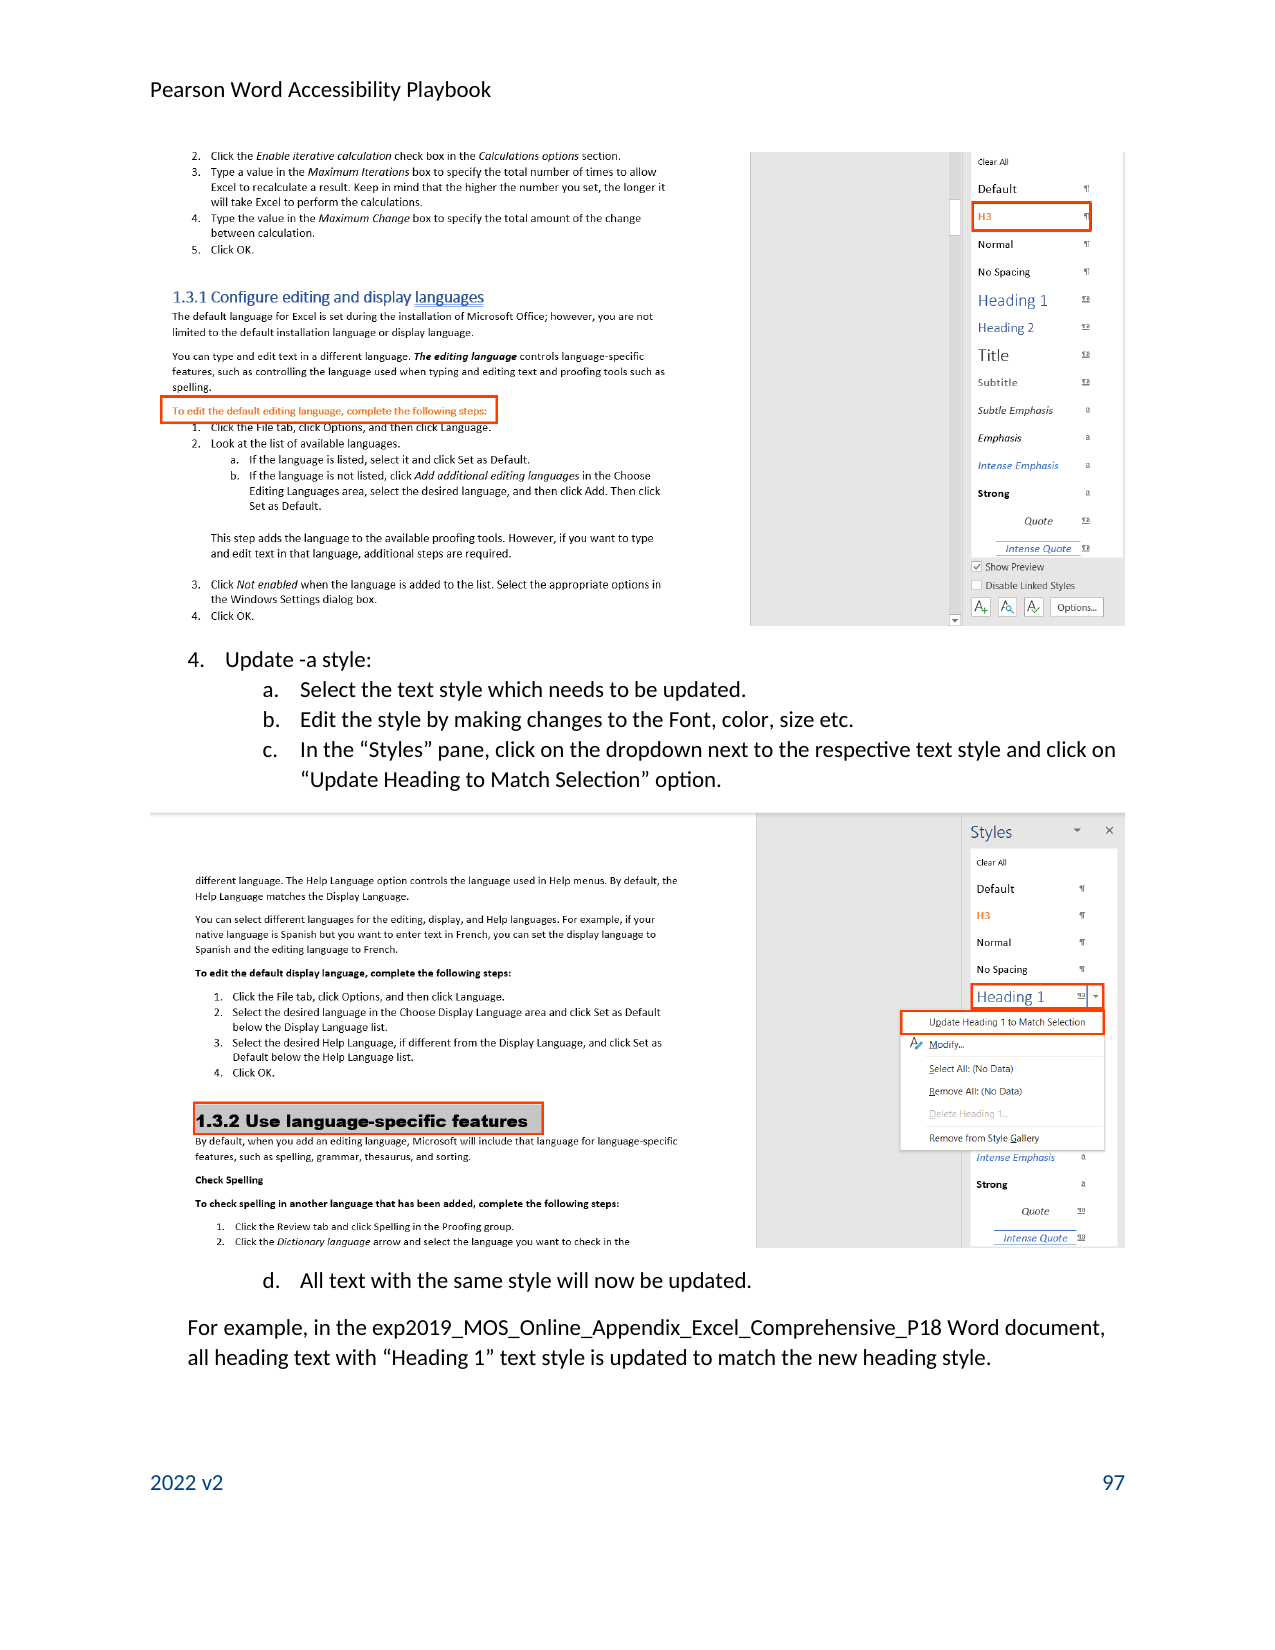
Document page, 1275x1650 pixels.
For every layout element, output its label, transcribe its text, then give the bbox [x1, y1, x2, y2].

picture [150, 152, 1125, 626]
list All text with the same style will now be updated. [262, 1266, 1125, 1294]
picture [150, 812, 1125, 1248]
list Update -a style: [187, 645, 1125, 673]
list Edit the style by making changes to the Font, color, size etc. [262, 705, 1125, 733]
list Select the text style which needs to be updated. [262, 675, 1125, 703]
text For example, in the exp2019_MOS_Online_Appendix_Excel_Comprehensive_P18 Word document, all heading text with “Heading 1” text style is updated to match the new heading style. [187, 1313, 1125, 1371]
list In the “Styles” pane, click on the dropdown next to the respective text style and click on “Update Heading to Match Selection” option. [262, 735, 1125, 794]
